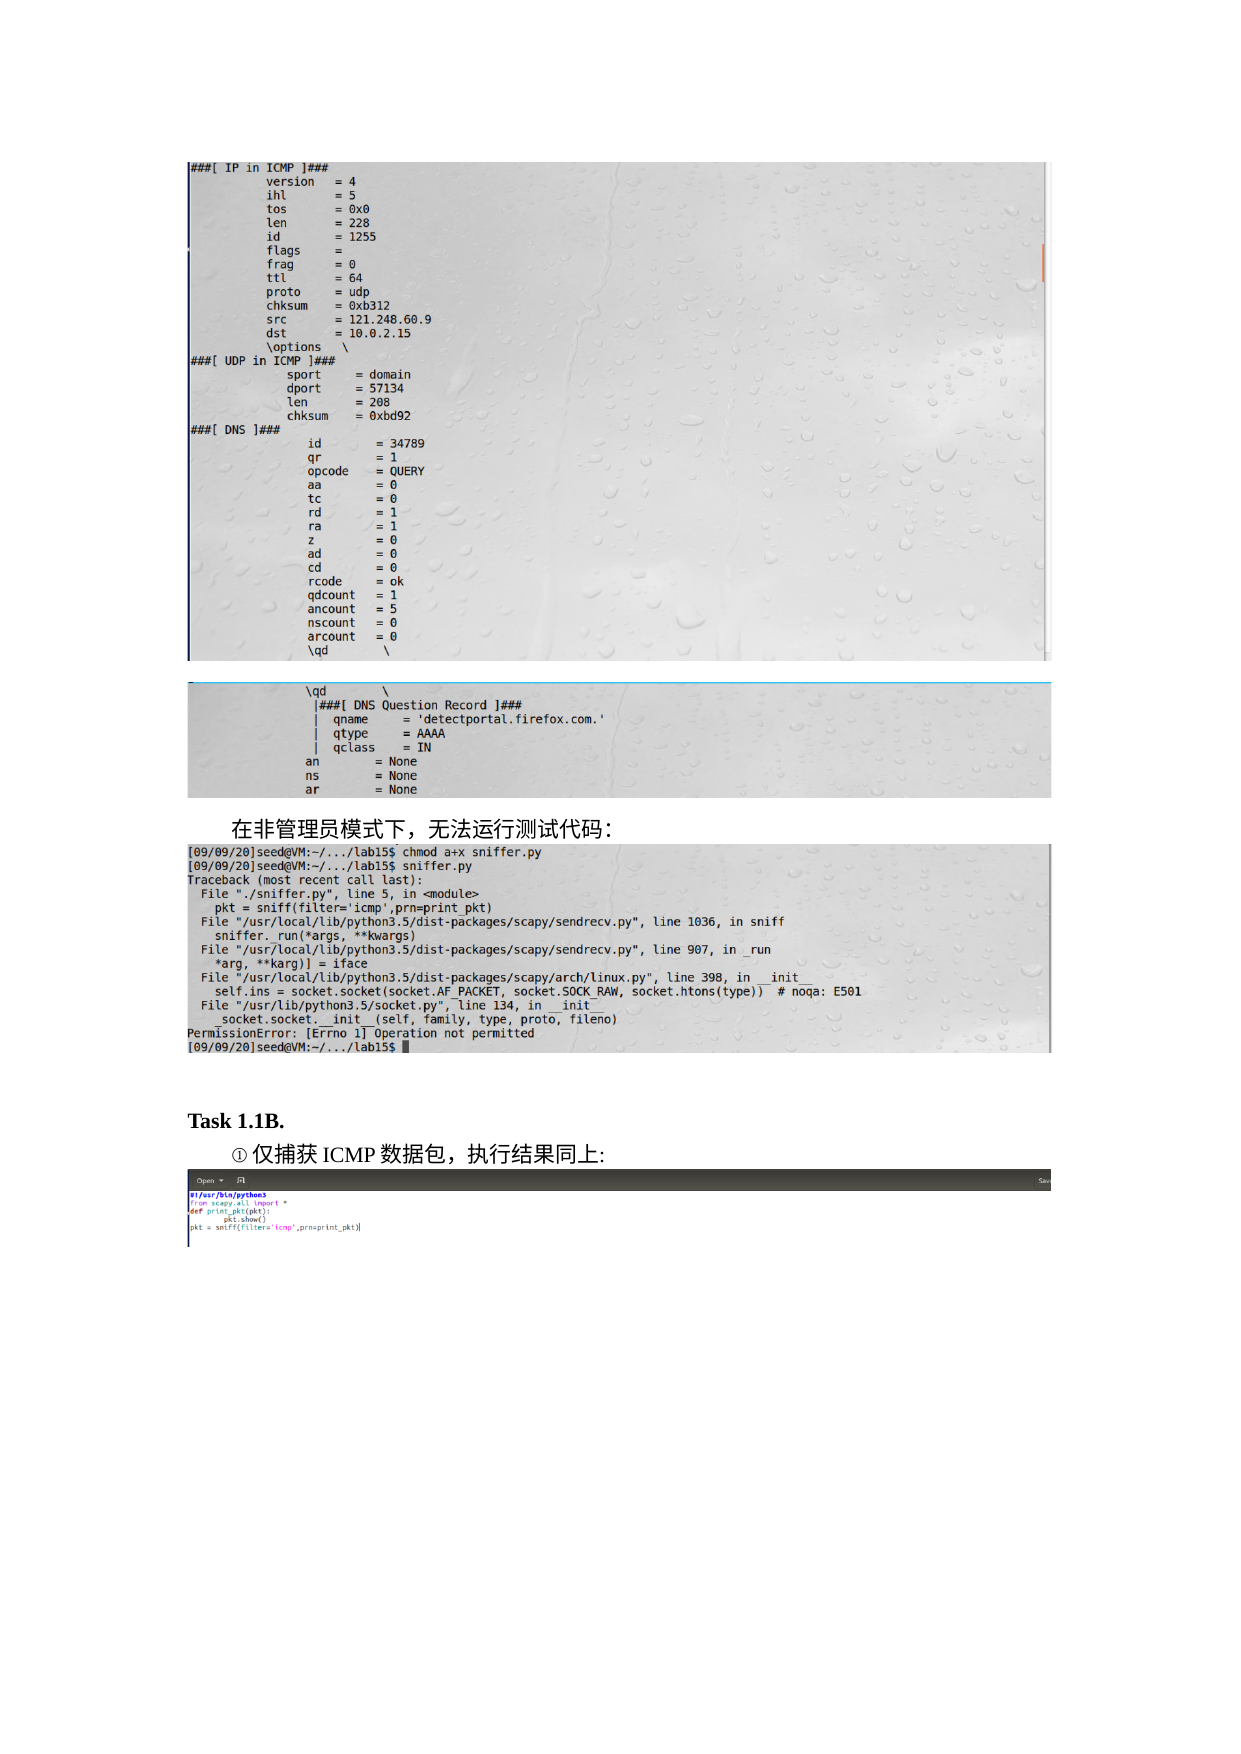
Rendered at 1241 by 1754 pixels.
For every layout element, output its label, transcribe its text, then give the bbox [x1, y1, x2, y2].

text ①仅捕获ICMP数据包，执行结果同上: [187, 1137, 1053, 1169]
text Task 1.1B. [187, 1104, 1053, 1137]
text 在非管理员模式下，无法运行测试代码： [187, 812, 1053, 844]
picture [187, 682, 1052, 798]
picture [187, 844, 1053, 1053]
picture [187, 162, 1052, 661]
picture [187, 1169, 1051, 1247]
